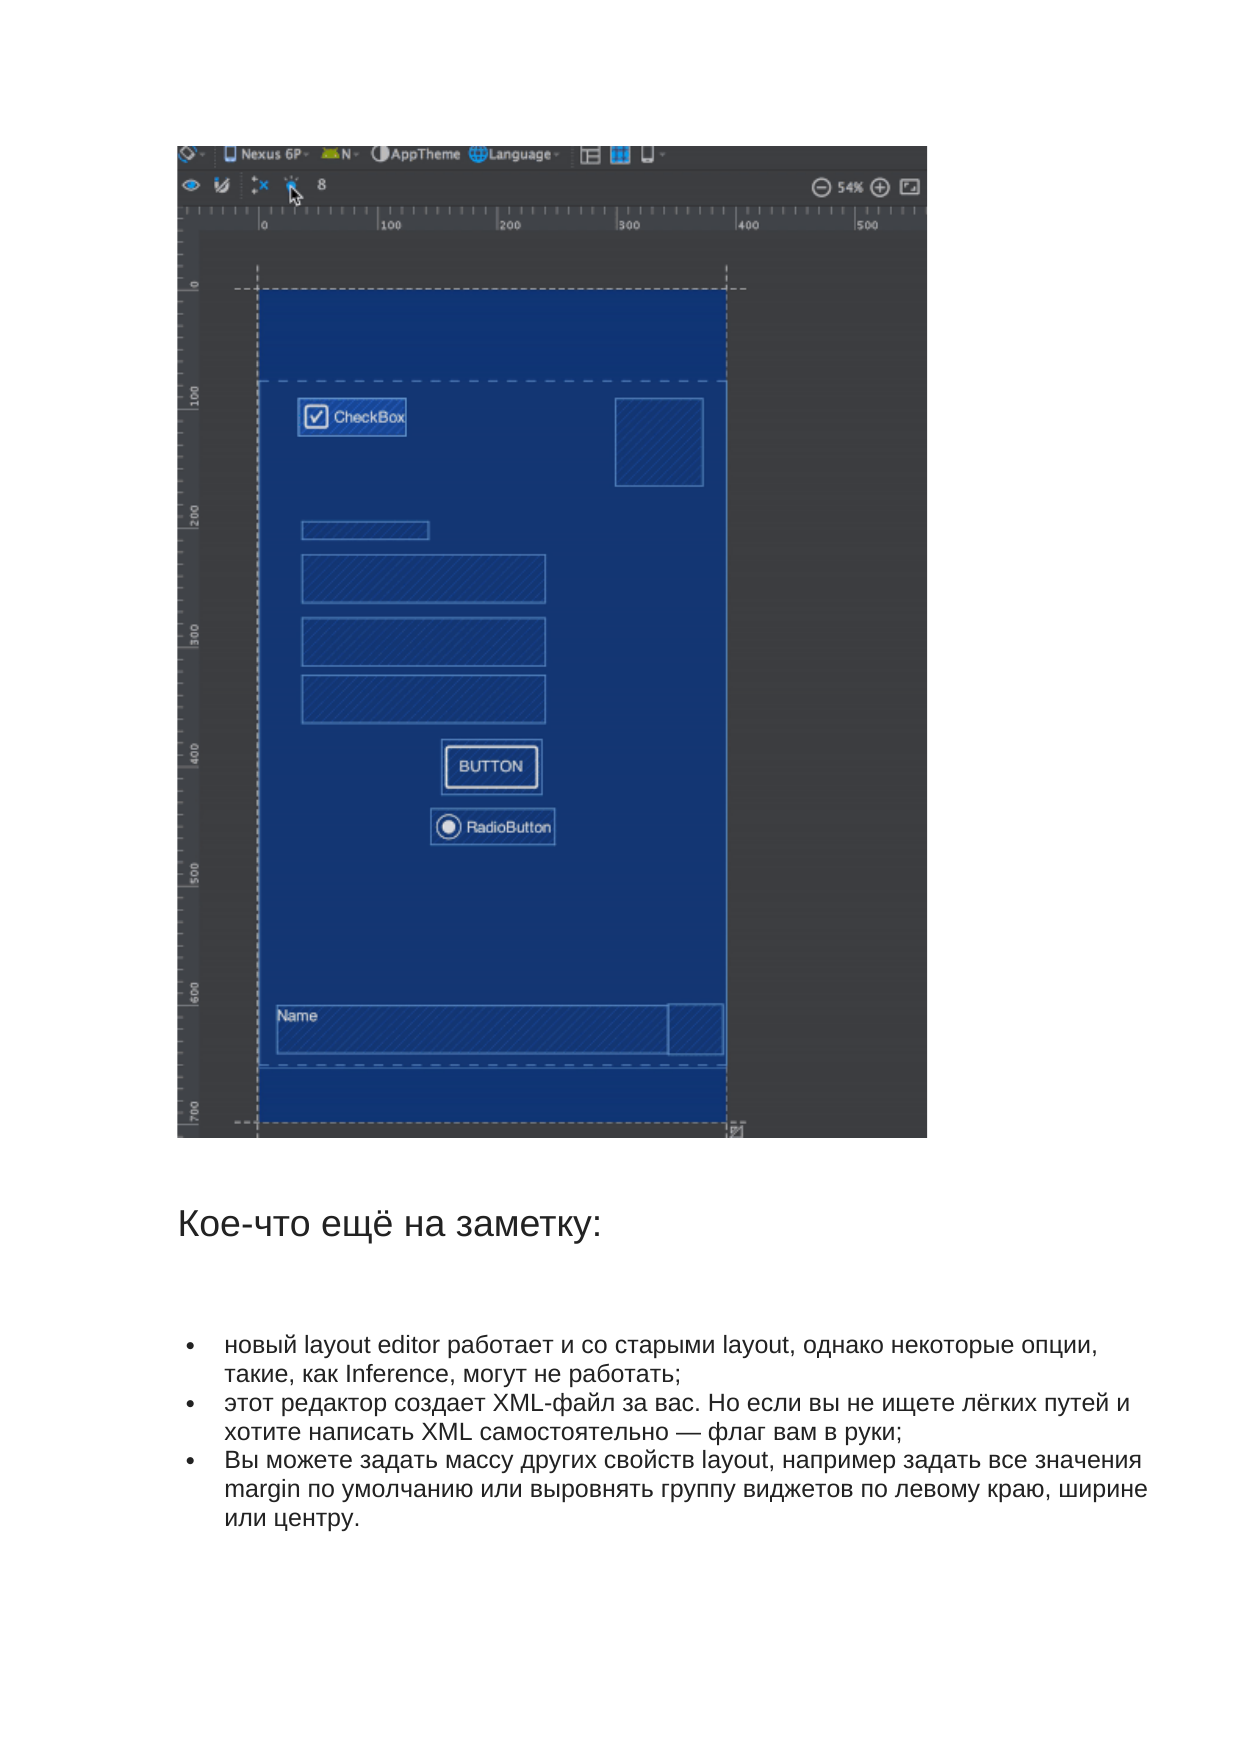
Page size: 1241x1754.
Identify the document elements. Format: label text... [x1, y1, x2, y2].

picture [177, 146, 928, 1138]
list Вы можете задать массу других свойств layout, например задать все значения margin по умолчанию или выровнять группу виджетов по левому краю, ширине или центру. [187, 1445, 1152, 1532]
text Кое-что ещё на заметку: [177, 1194, 1152, 1244]
list этот редактор создает XML-файл за вас. Но если вы не ищете лёгких путей и хотите написать XML самостоятельно — флаг вам в руки; [187, 1388, 1152, 1445]
list новый layout editor работает и со старыми layout, однако некоторые опции, такие, как Inference, могут не работать; [187, 1330, 1152, 1388]
